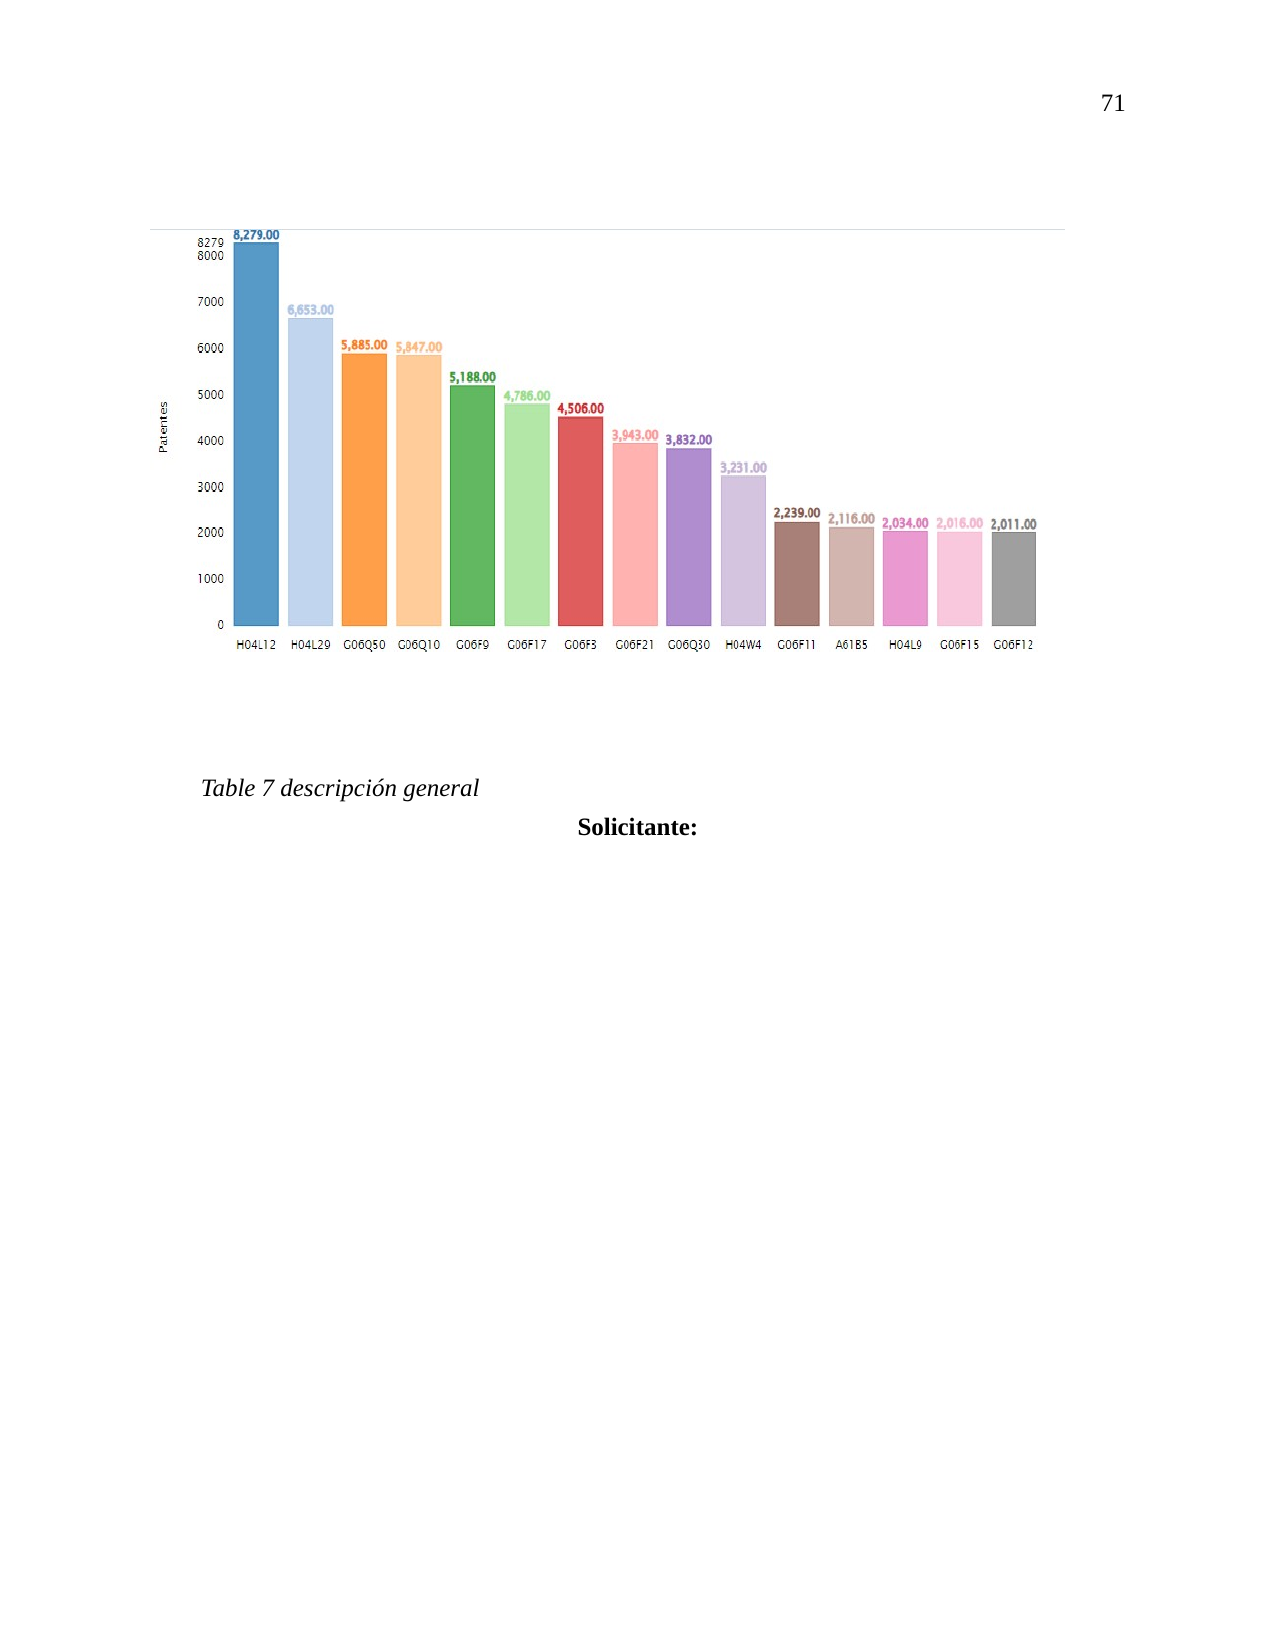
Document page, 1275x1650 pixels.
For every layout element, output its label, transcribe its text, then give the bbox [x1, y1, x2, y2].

text Solicitante: [150, 812, 698, 841]
text Table 7 descripción general [199, 773, 1154, 802]
picture [150, 229, 1065, 652]
